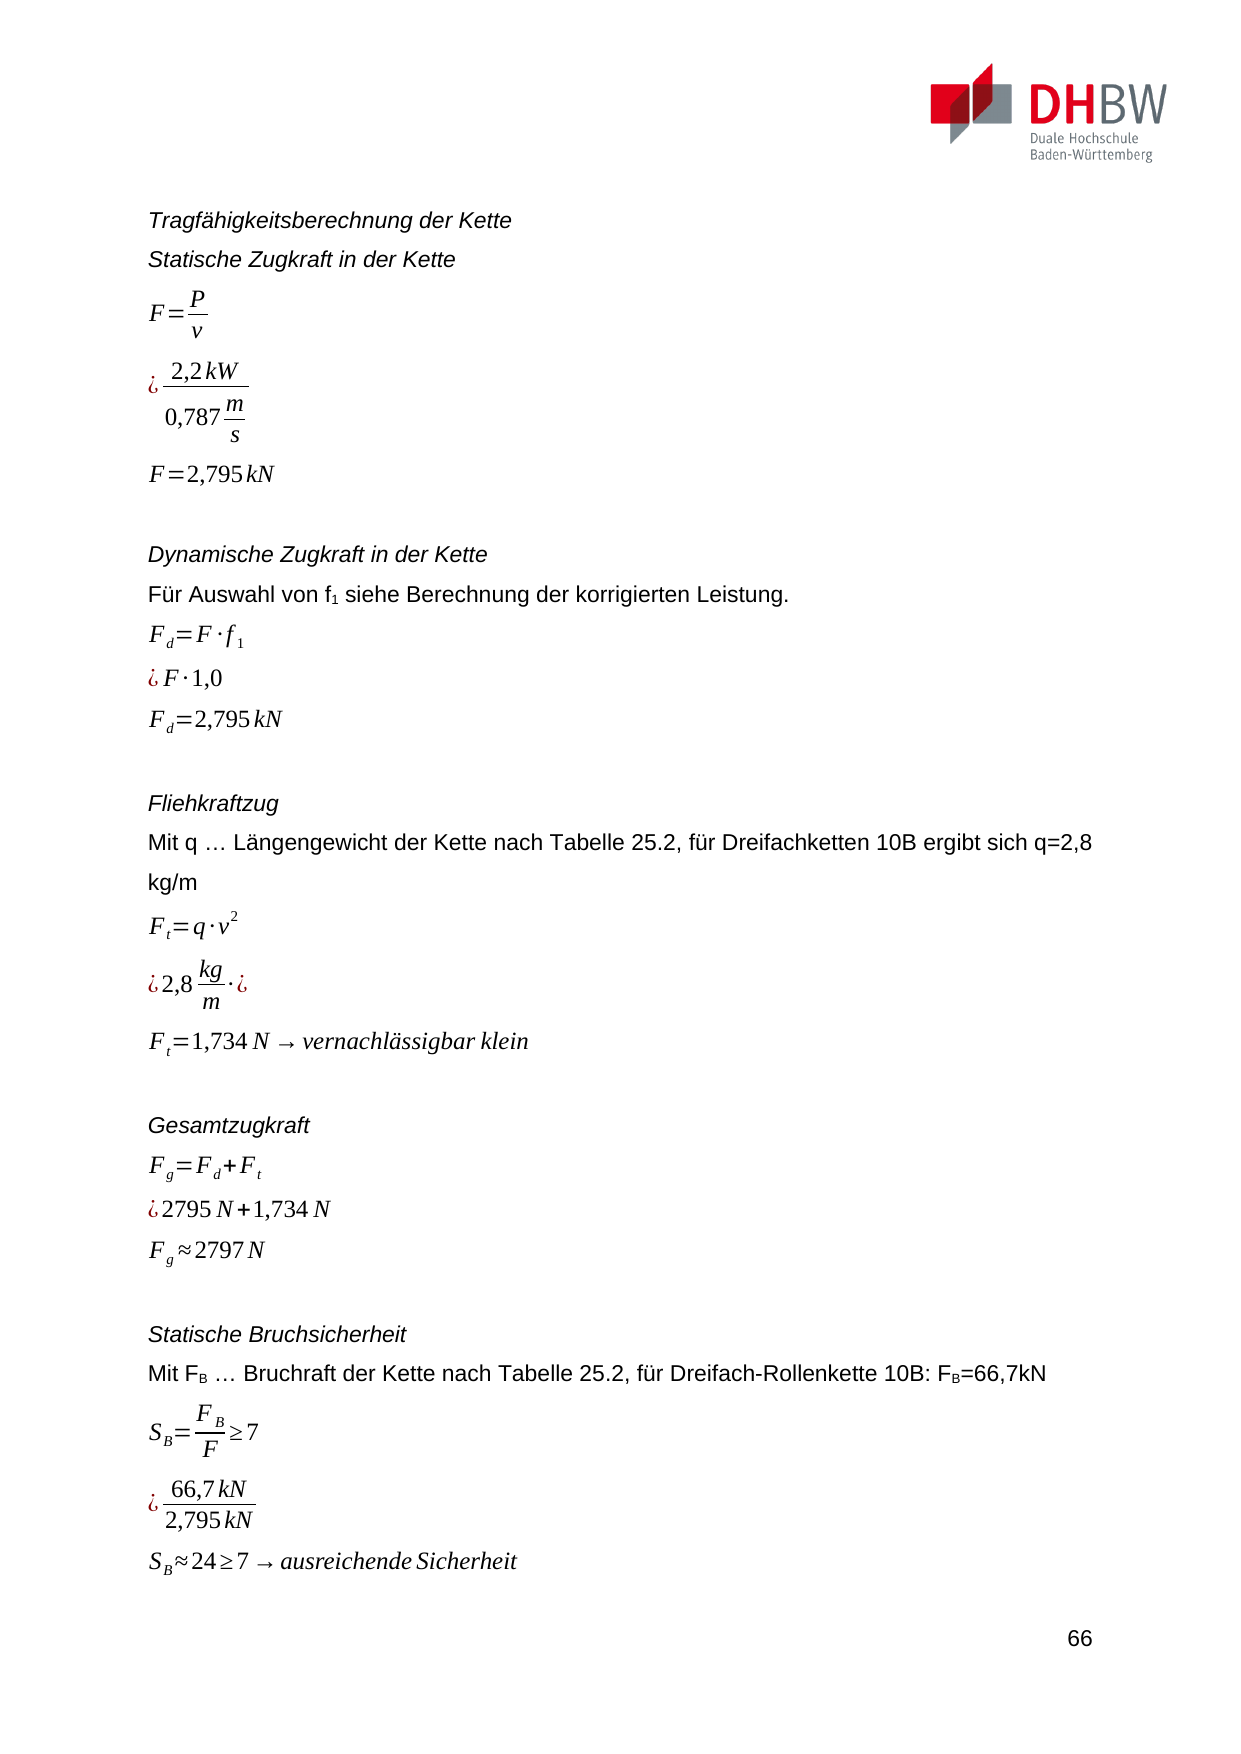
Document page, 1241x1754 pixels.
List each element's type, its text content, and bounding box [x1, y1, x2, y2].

text Dynamische Zugkraft in der Kette [148, 541, 1092, 568]
text Mit q … Längengewicht der Kette nach Tabelle 25.2, für Dreifachketten 10B ergibt sich q=2,8 kg/m [148, 829, 1092, 895]
text Statische Bruchsicherheit [148, 1321, 1092, 1347]
picture [930, 63, 1167, 163]
text Fliehkraftzug [148, 789, 1092, 816]
text Tragfähigkeitsberechnung der Kette [148, 207, 1092, 233]
text Für Auswahl von f1 siehe Berechnung der korrigierten Leistung. [148, 581, 1092, 607]
text Statische Zugkraft in der Kette [148, 246, 1092, 273]
text Mit FB … Bruchraft der Kette nach Tabelle 25.2, für Dreifach-Rollenkette 10B: FB=66,7kN [148, 1360, 1092, 1386]
text Gesamtzugkraft [148, 1112, 1092, 1138]
